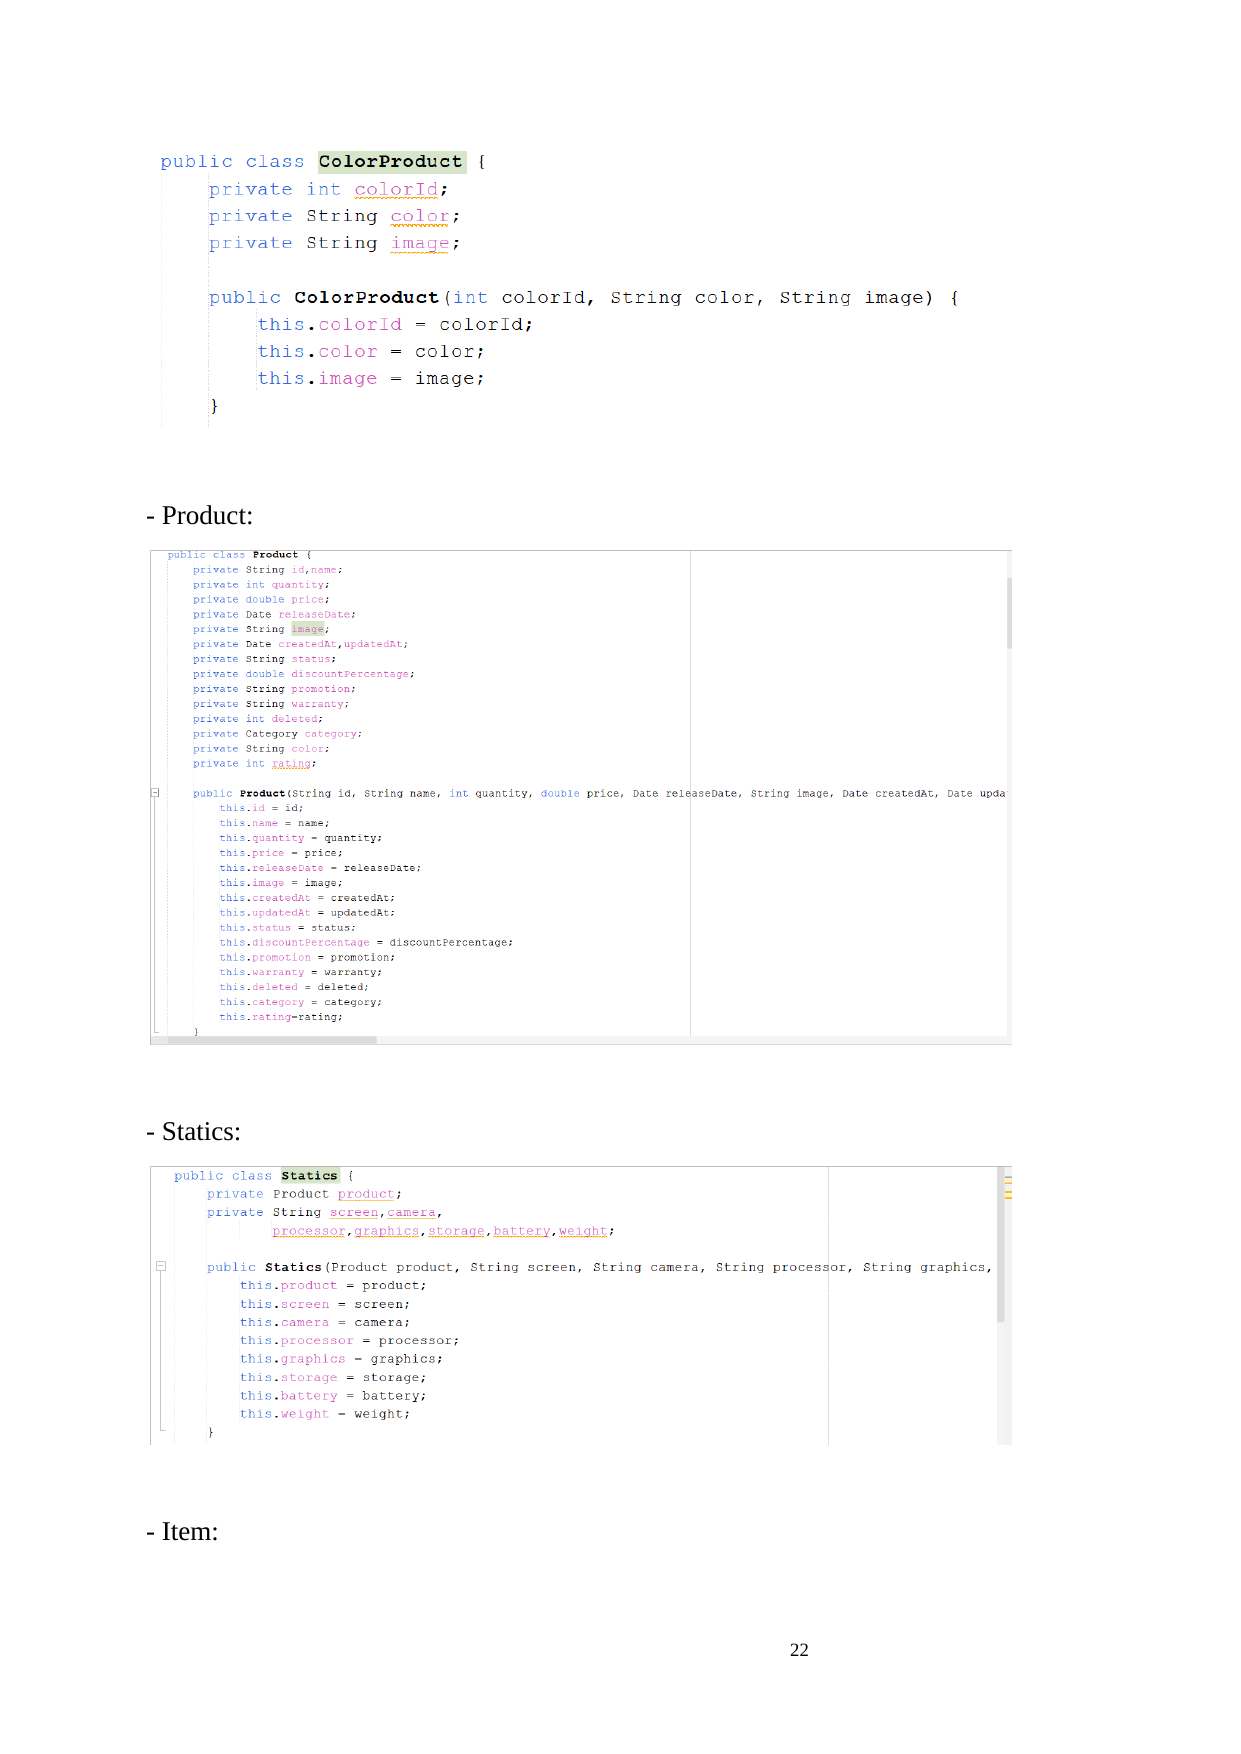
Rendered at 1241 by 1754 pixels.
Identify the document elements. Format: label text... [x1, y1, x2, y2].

text - Item: [92, 1515, 1090, 1546]
text - Product: [92, 499, 1090, 531]
picture [149, 150, 1014, 430]
picture [149, 1165, 1013, 1446]
picture [149, 549, 1013, 1046]
text - Statics: [92, 1115, 1090, 1146]
